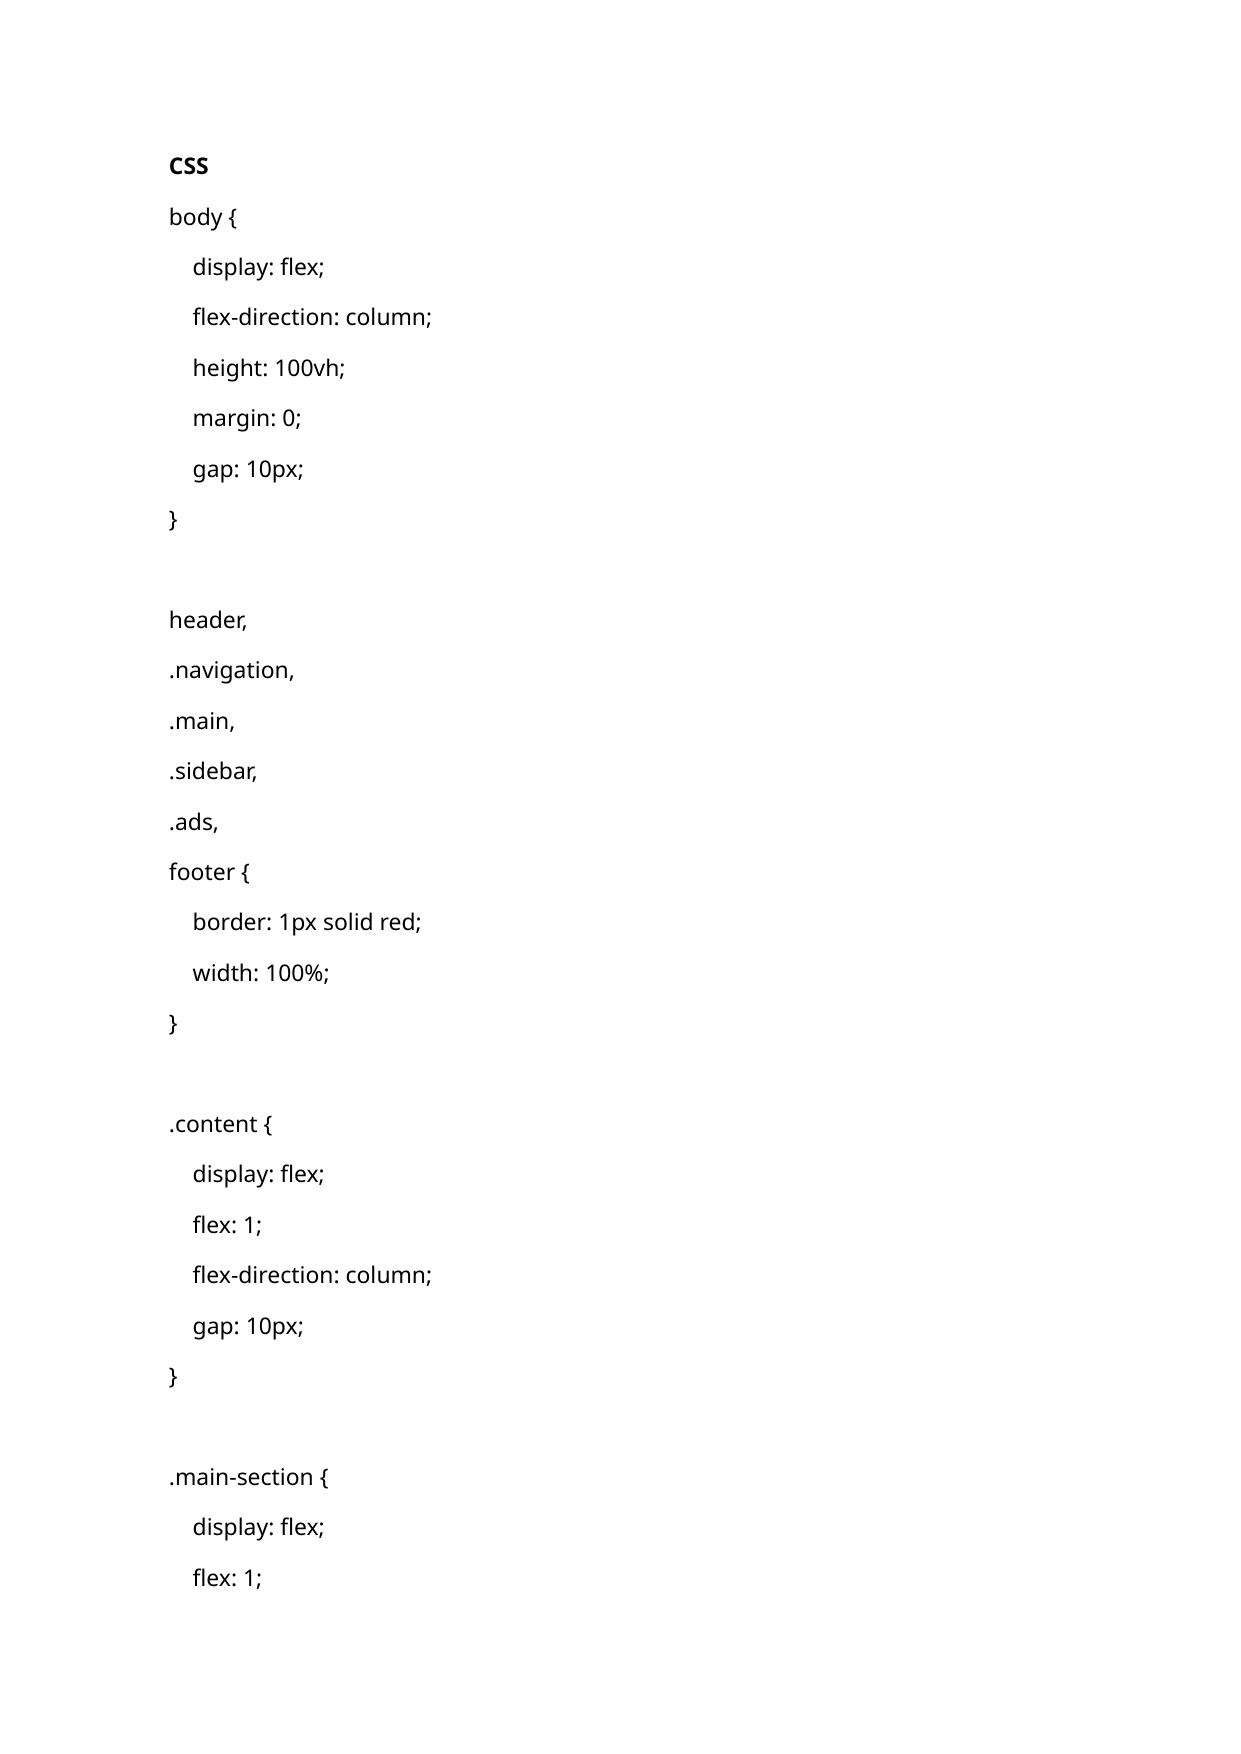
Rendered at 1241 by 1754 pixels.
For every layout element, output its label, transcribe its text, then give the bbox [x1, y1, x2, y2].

text gap: 10px; [169, 1309, 1090, 1341]
text .sidebar, [169, 755, 1090, 786]
text .main-section { [169, 1461, 1090, 1492]
text .main, [169, 704, 1090, 736]
text height: 100vh; [169, 352, 1090, 383]
text gap: 10px; [169, 452, 1090, 484]
text CSS [169, 150, 1090, 181]
text footer { [169, 856, 1090, 887]
text flex: 1; [169, 1209, 1090, 1240]
text flex: 1; [169, 1562, 1090, 1593]
text } [169, 503, 1090, 534]
text border: 1px solid red; [169, 906, 1090, 937]
text .content { [169, 1108, 1090, 1139]
text body { [169, 200, 1090, 232]
text display: flex; [169, 1511, 1090, 1542]
text flex-direction: column; [169, 301, 1090, 332]
text } [169, 1360, 1090, 1391]
text width: 100%; [169, 957, 1090, 988]
text display: flex; [169, 251, 1090, 282]
text .navigation, [169, 654, 1090, 685]
text flex-direction: column; [169, 1259, 1090, 1290]
text .ads, [169, 805, 1090, 837]
text header, [169, 604, 1090, 635]
text margin: 0; [169, 402, 1090, 433]
text display: flex; [169, 1158, 1090, 1189]
text } [169, 1007, 1090, 1038]
